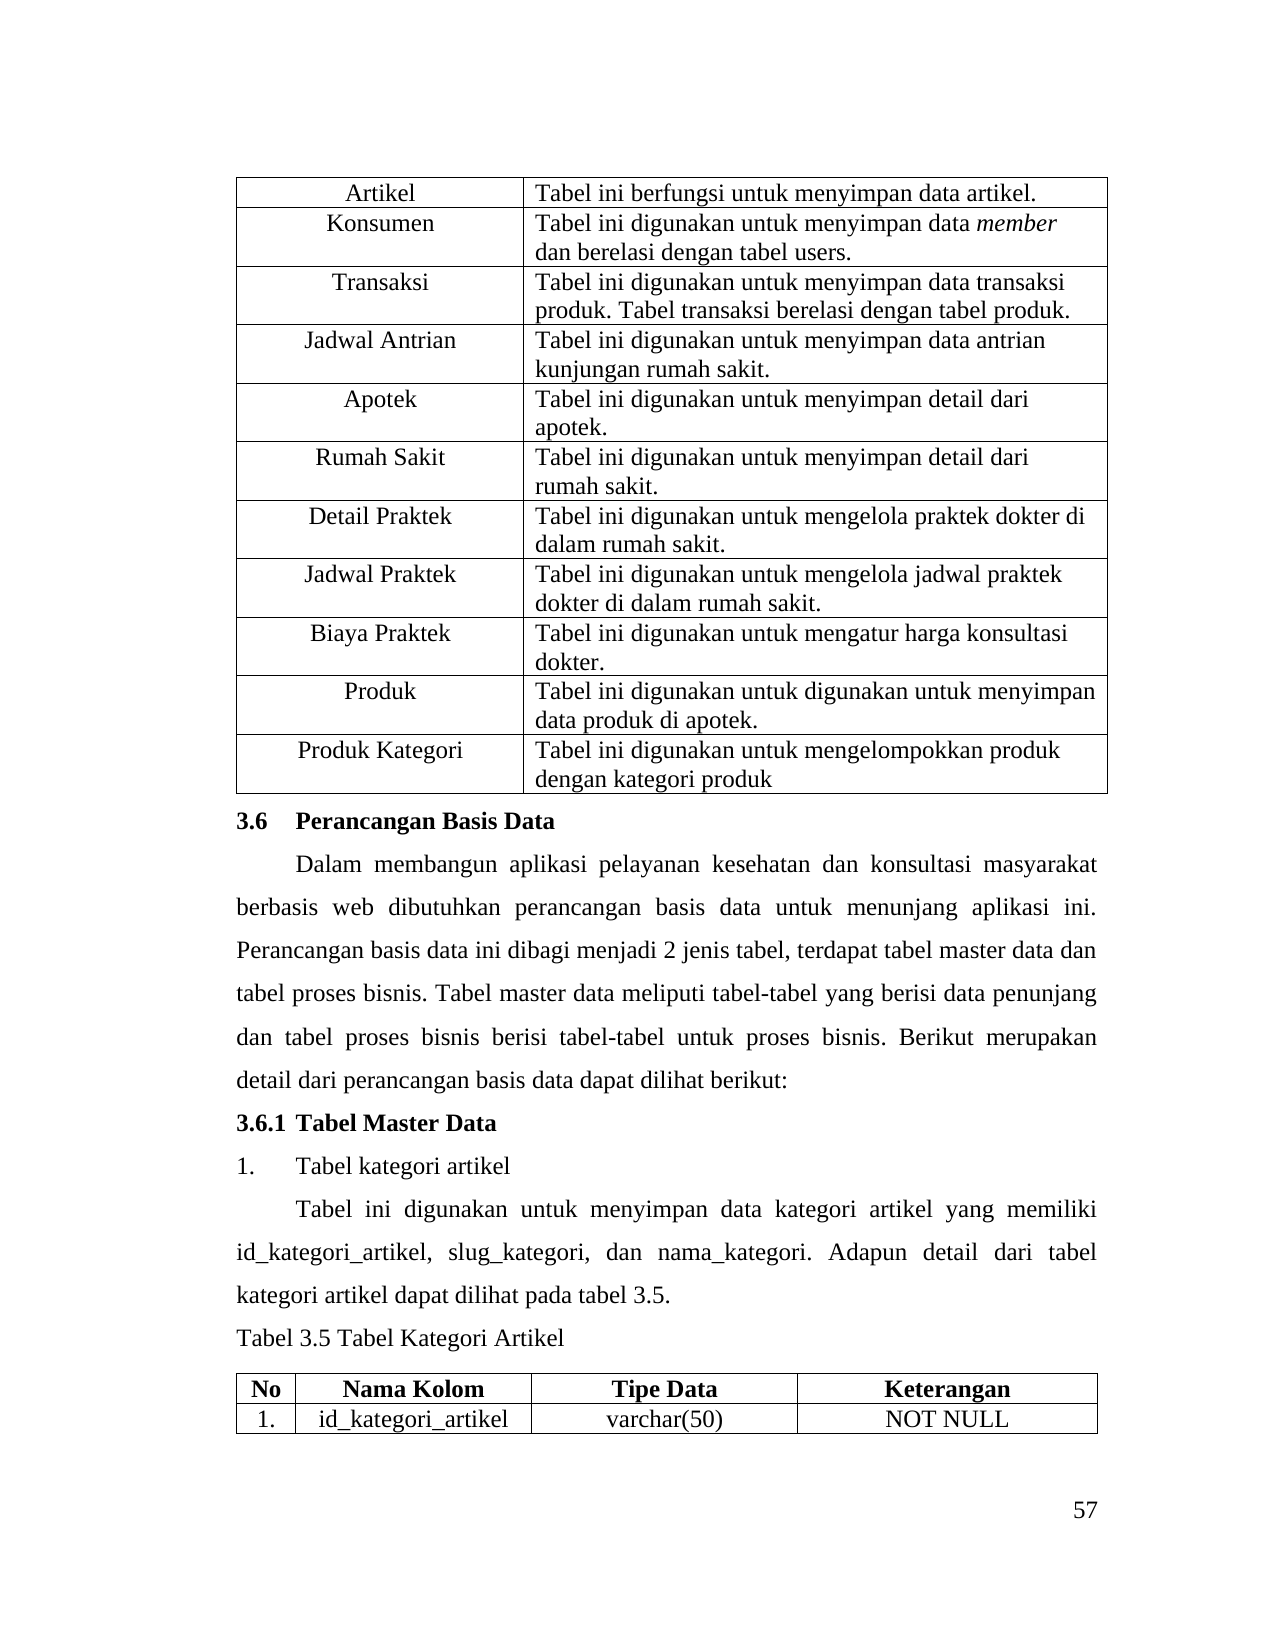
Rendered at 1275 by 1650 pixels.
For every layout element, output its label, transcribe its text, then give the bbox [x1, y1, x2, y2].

list Tabel kategori artikel [236, 1151, 1098, 1180]
table_cell Tabel ini digunakan untuk menyimpan detail dari apotek. [524, 384, 1107, 441]
table_cell Tabel ini digunakan untuk mengatur harga konsultasi dokter. [524, 618, 1107, 675]
table_cell Tabel ini berfungsi untuk menyimpan data artikel. [524, 178, 1107, 207]
table_header Nama Kolom [296, 1374, 531, 1403]
table_cell Konsumen [237, 208, 523, 266]
table_cell NOT NULL [798, 1404, 1097, 1433]
table_cell Rumah Sakit [237, 442, 523, 500]
table_cell Produk [237, 676, 523, 734]
table_cell Detail Praktek [237, 501, 523, 558]
table_cell Transaksi [237, 267, 523, 324]
table_cell Jadwal Praktek [237, 559, 523, 617]
text Dalam membangun aplikasi pelayanan kesehatan dan konsultasi masyarakat berbasis web dibutuhkan perancangan basis data untuk menunjang aplikasi ini. Perancangan basis data ini dibagi menjadi 2 jenis tabel, terdapat tabel master data dan tabel proses bisnis. Tabel master data meliputi tabel-tabel yang berisi data penunjang dan tabel proses bisnis berisi tabel-tabel untuk proses bisnis. Berikut merupakan detail dari perancangan basis data dapat dilihat berikut: [236, 849, 1098, 1093]
table_cell Tabel ini digunakan untuk menyimpan detail dari rumah sakit. [524, 442, 1107, 500]
table_cell Apotek [237, 384, 523, 441]
table_header Keterangan [798, 1374, 1097, 1403]
text Tabel 3.5 Tabel Kategori Artikel [236, 1323, 1098, 1352]
subtitle Perancangan Basis Data [236, 806, 1098, 835]
table_cell Jadwal Antrian [237, 325, 523, 383]
table_cell Tabel ini digunakan untuk mengelompokkan produk dengan kategori produk [524, 735, 1107, 792]
table_cell Tabel ini digunakan untuk digunakan untuk menyimpan data produk di apotek. [524, 676, 1107, 734]
table_cell varchar(50) [532, 1404, 797, 1433]
table_cell Tabel ini digunakan untuk menyimpan data transaksi produk. Tabel transaksi berelasi dengan tabel produk. [524, 267, 1107, 324]
table_header No [237, 1374, 295, 1403]
table_cell Tabel ini digunakan untuk mengelola jadwal praktek dokter di dalam rumah sakit. [524, 559, 1107, 617]
table_header Tipe Data [532, 1374, 797, 1403]
subtitle Tabel Master Data [236, 1108, 1098, 1137]
text Tabel ini digunakan untuk menyimpan data kategori artikel yang memiliki id_kategori_artikel, slug_kategori, dan nama_kategori. Adapun detail dari tabel kategori artikel dapat dilihat pada tabel 3.5. [236, 1194, 1098, 1309]
table_cell Tabel ini digunakan untuk menyimpan data antrian kunjungan rumah sakit. [524, 325, 1107, 383]
table_cell id_kategori_artikel [296, 1404, 531, 1433]
table_cell Tabel ini digunakan untuk menyimpan data member dan berelasi dengan tabel users. [524, 208, 1107, 266]
table_cell Artikel [237, 178, 523, 207]
table_cell Produk Kategori [237, 735, 523, 792]
table_cell 1. [237, 1404, 295, 1433]
table_cell Tabel ini digunakan untuk mengelola praktek dokter di dalam rumah sakit. [524, 501, 1107, 558]
table_cell Biaya Praktek [237, 618, 523, 675]
